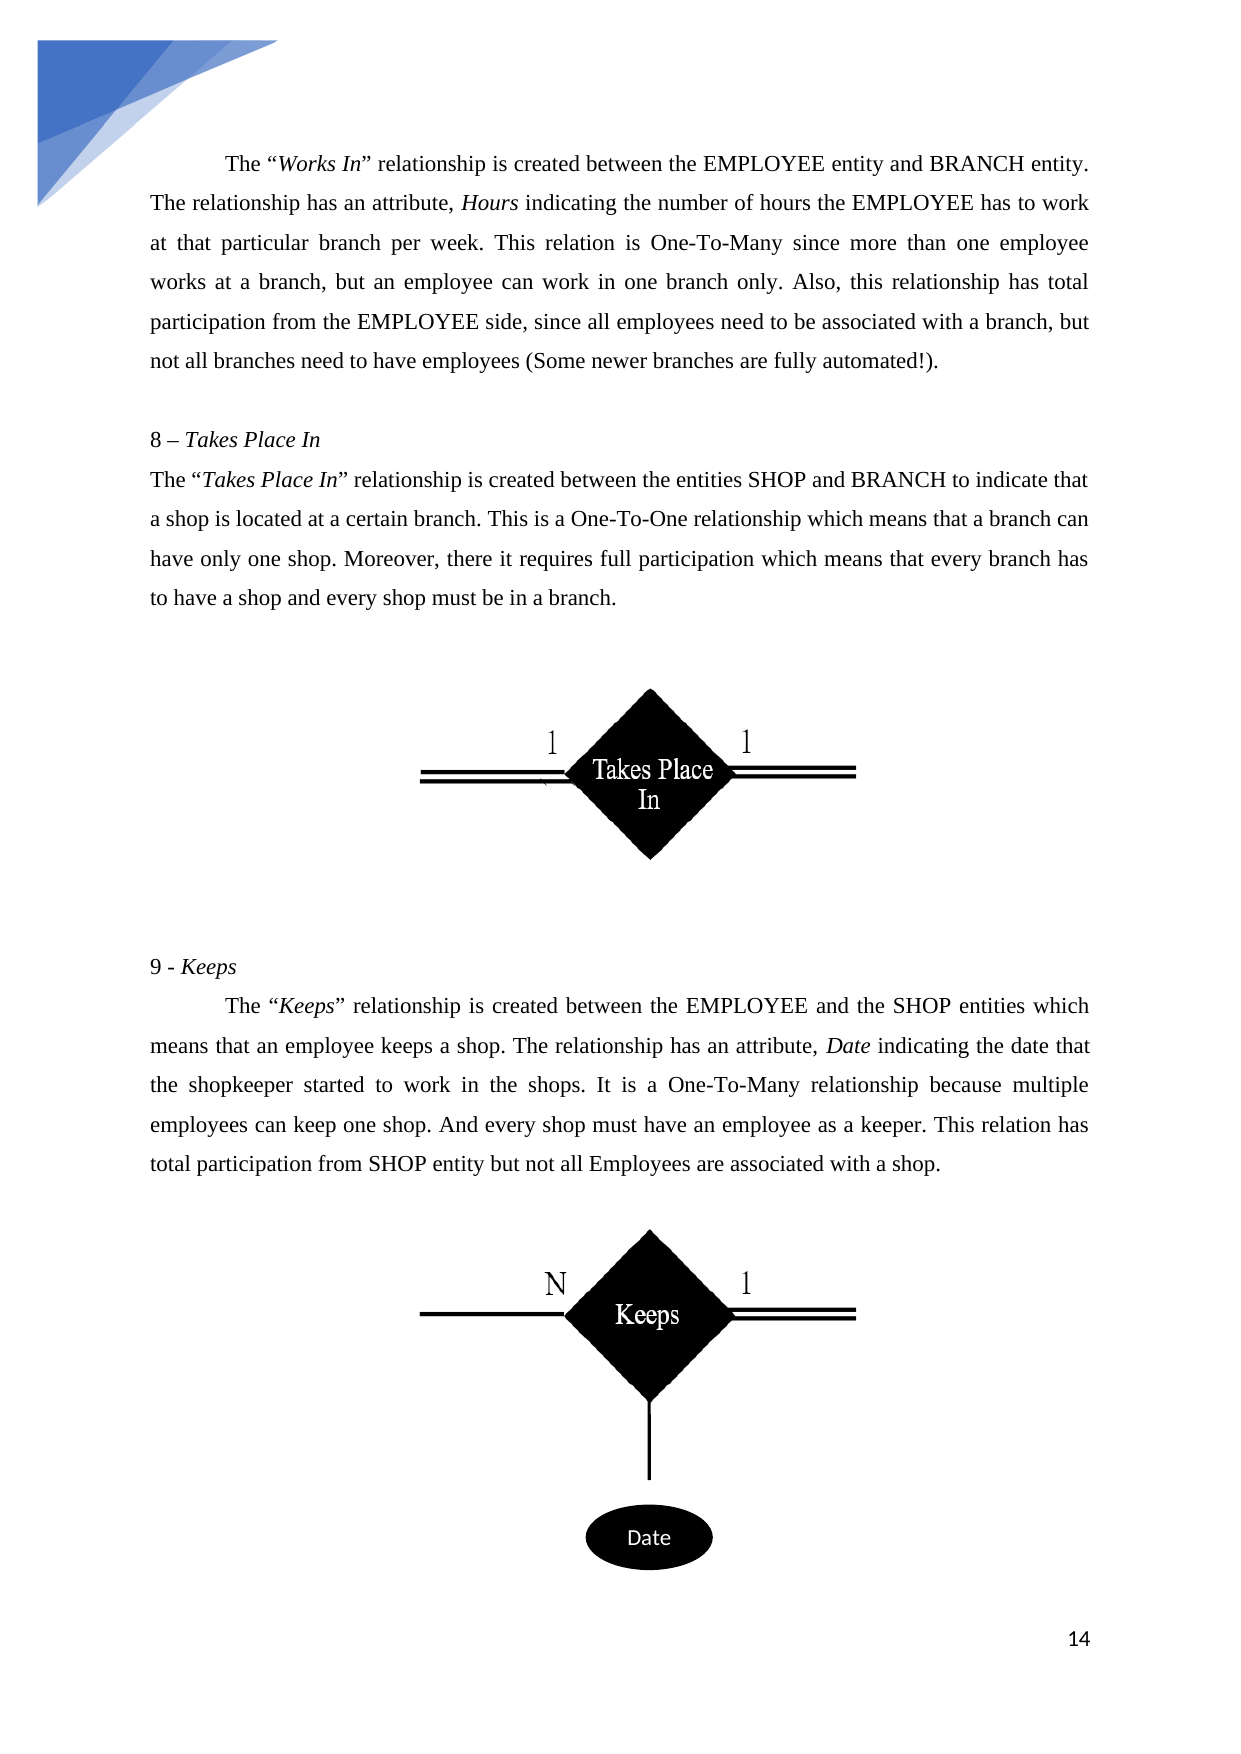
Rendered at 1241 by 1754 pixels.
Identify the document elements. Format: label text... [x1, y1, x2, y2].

text 8 – Takes Place In [150, 426, 1090, 453]
text The “Keeps” relationship is created between the EMPLOYEE and the SHOP entities which means that an employee keeps a shop. The relationship has an attribute, Date indicating the date that the shopkeeper started to work in the shops. It is a One-To-Many relationship because multiple employees can keep one shop. And every shop must have an employee as a keeper. This relation has total participation from SHOP entity but not all Employees are associated with a shop. [150, 993, 1090, 1177]
text The “Works In” relationship is created between the EMPLOYEE entity and BRANCH entity. The relationship has an attribute, Hours indicating the number of hours the EMPLOYEE has to work at that particular branch per week. This relation is One-To-Many since more than one employee works at a branch, but an employee can work in one branch only. Also, this relationship has total participation from the EMPLOYEE side, since all employees need to be associated with a branch, but not all branches need to have employees (Some newer branches are fully automated!). [150, 150, 1090, 374]
picture [375, 1199, 919, 1431]
text 9 - Keeps [150, 953, 1090, 979]
picture [375, 657, 919, 888]
picture [37, 40, 279, 209]
text The “Takes Place In” relationship is created between the entities SHOP and BRANCH to indicate that a shop is located at a certain branch. This is a One-To-One relationship which means that a branch can have only one shop. Moreover, there it requires full participation which means that every branch has to have a shop and every shop must be in a branch. [150, 466, 1090, 611]
